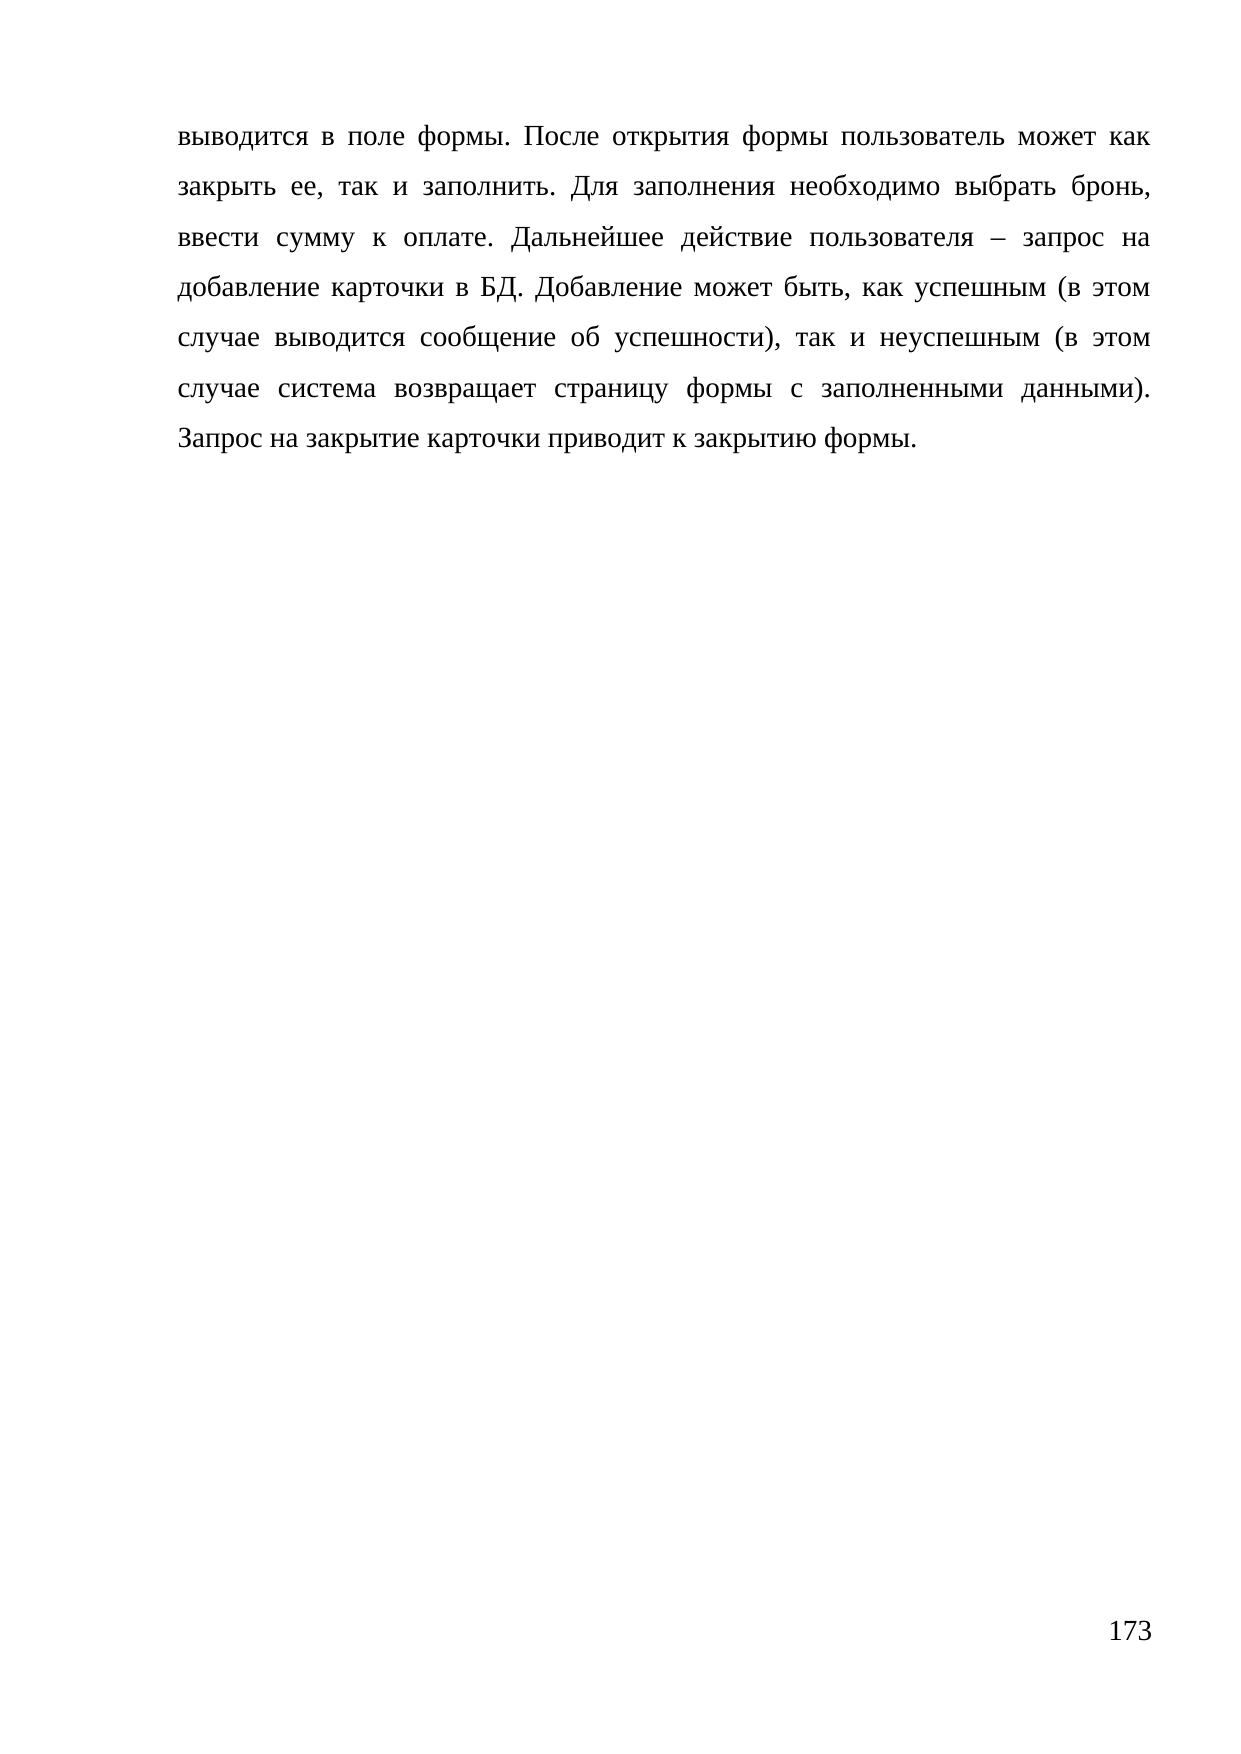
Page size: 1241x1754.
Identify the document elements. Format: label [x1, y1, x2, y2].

text [177, 118, 1152, 453]
